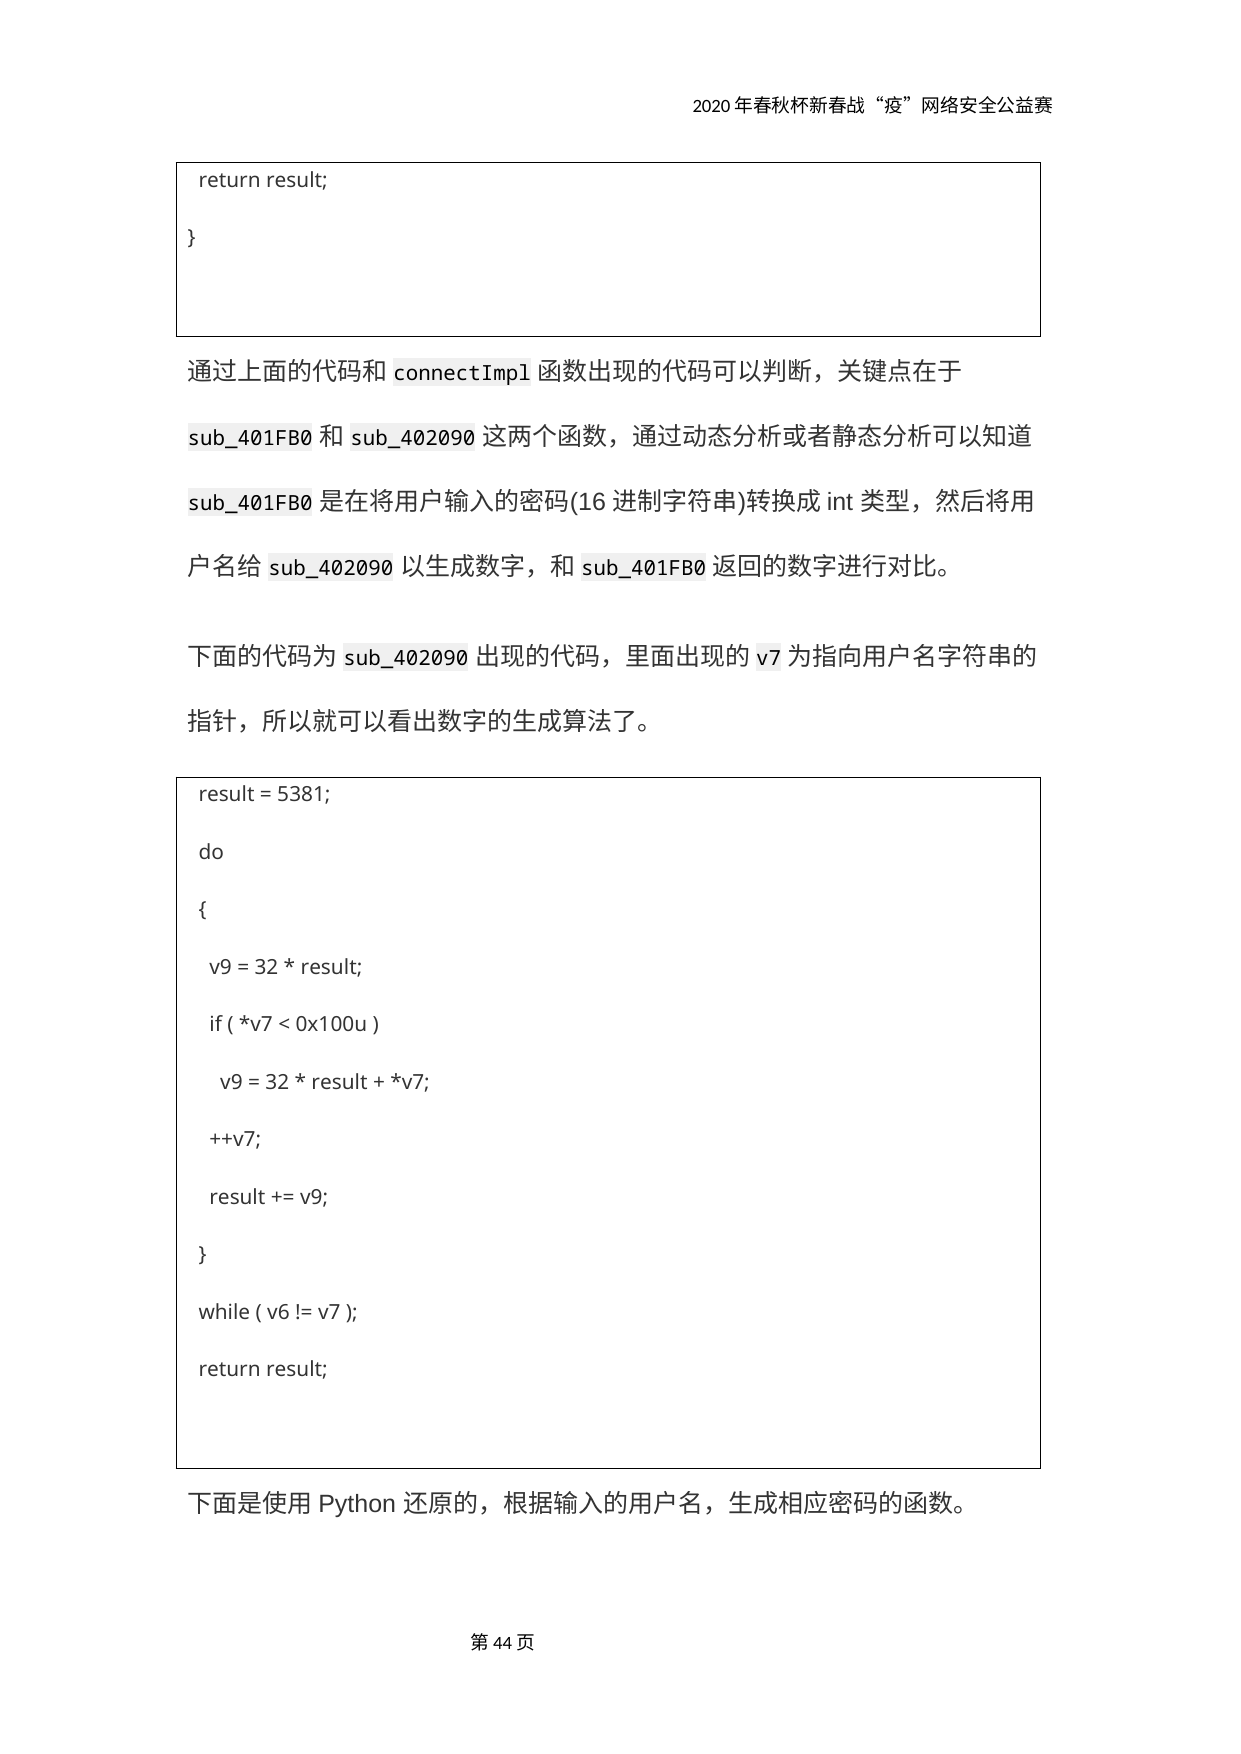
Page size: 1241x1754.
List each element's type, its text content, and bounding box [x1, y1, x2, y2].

text 通过上面的代码和 connectImpl 函数出现的代码可以判断，关键点在于 sub_401FB0 和 sub_402090 这两个函数，通过动态分析或者静态分析可以知道 sub_401FB0 是在将用户输入的密码(16 进制字符串)转换成 int 类型，然后将用户名给 sub_402090 以生成数字，和 sub_401FB0 返回的数字进行对比。 [187, 337, 1053, 597]
table_header result = 5381; do { v9 = 32 * result; if ( *v7 < 0x100u ) v9 = 32 * result + *v7; ++v7; result += v9; } while ( v6 != v7 ); return result; [177, 778, 1040, 1468]
text 下面的代码为 sub_402090 出现的代码，里面出现的 v7 为指向用户名字符串的指针，所以就可以看出数字的生成算法了。 [187, 622, 1053, 752]
text 下面是使用 Python 还原的，根据输入的用户名，生成相应密码的函数。 [187, 1469, 1053, 1534]
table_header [177, 163, 1040, 336]
